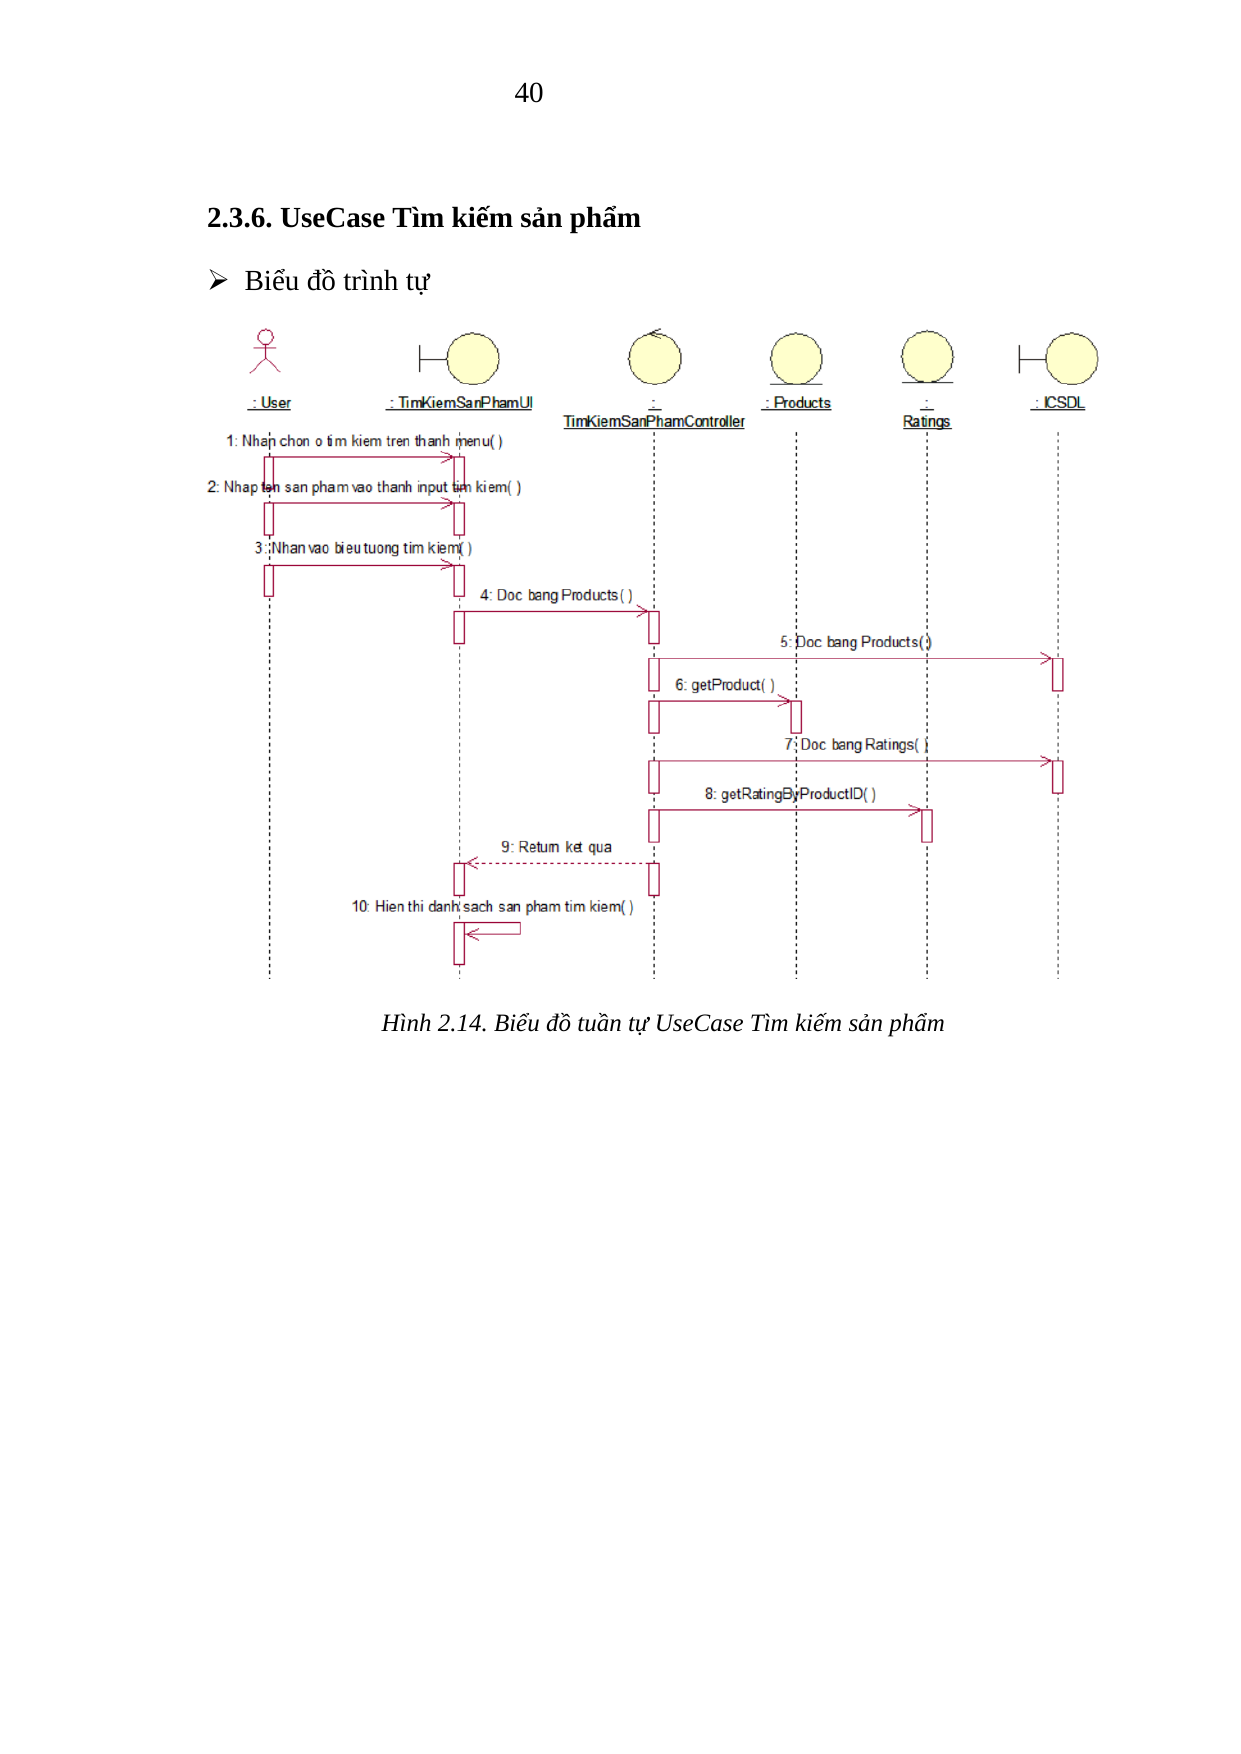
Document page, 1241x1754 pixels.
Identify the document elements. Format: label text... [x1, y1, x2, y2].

subtitle 2.3.6. UseCase Tìm kiếm sản phẩm [207, 200, 1122, 234]
picture [206, 326, 1118, 979]
list Biểu đồ trình tự [207, 263, 1122, 297]
text Hình 2.14. Biểu đồ tuần tự UseCase Tìm kiếm sản phẩm [207, 1008, 1122, 1036]
